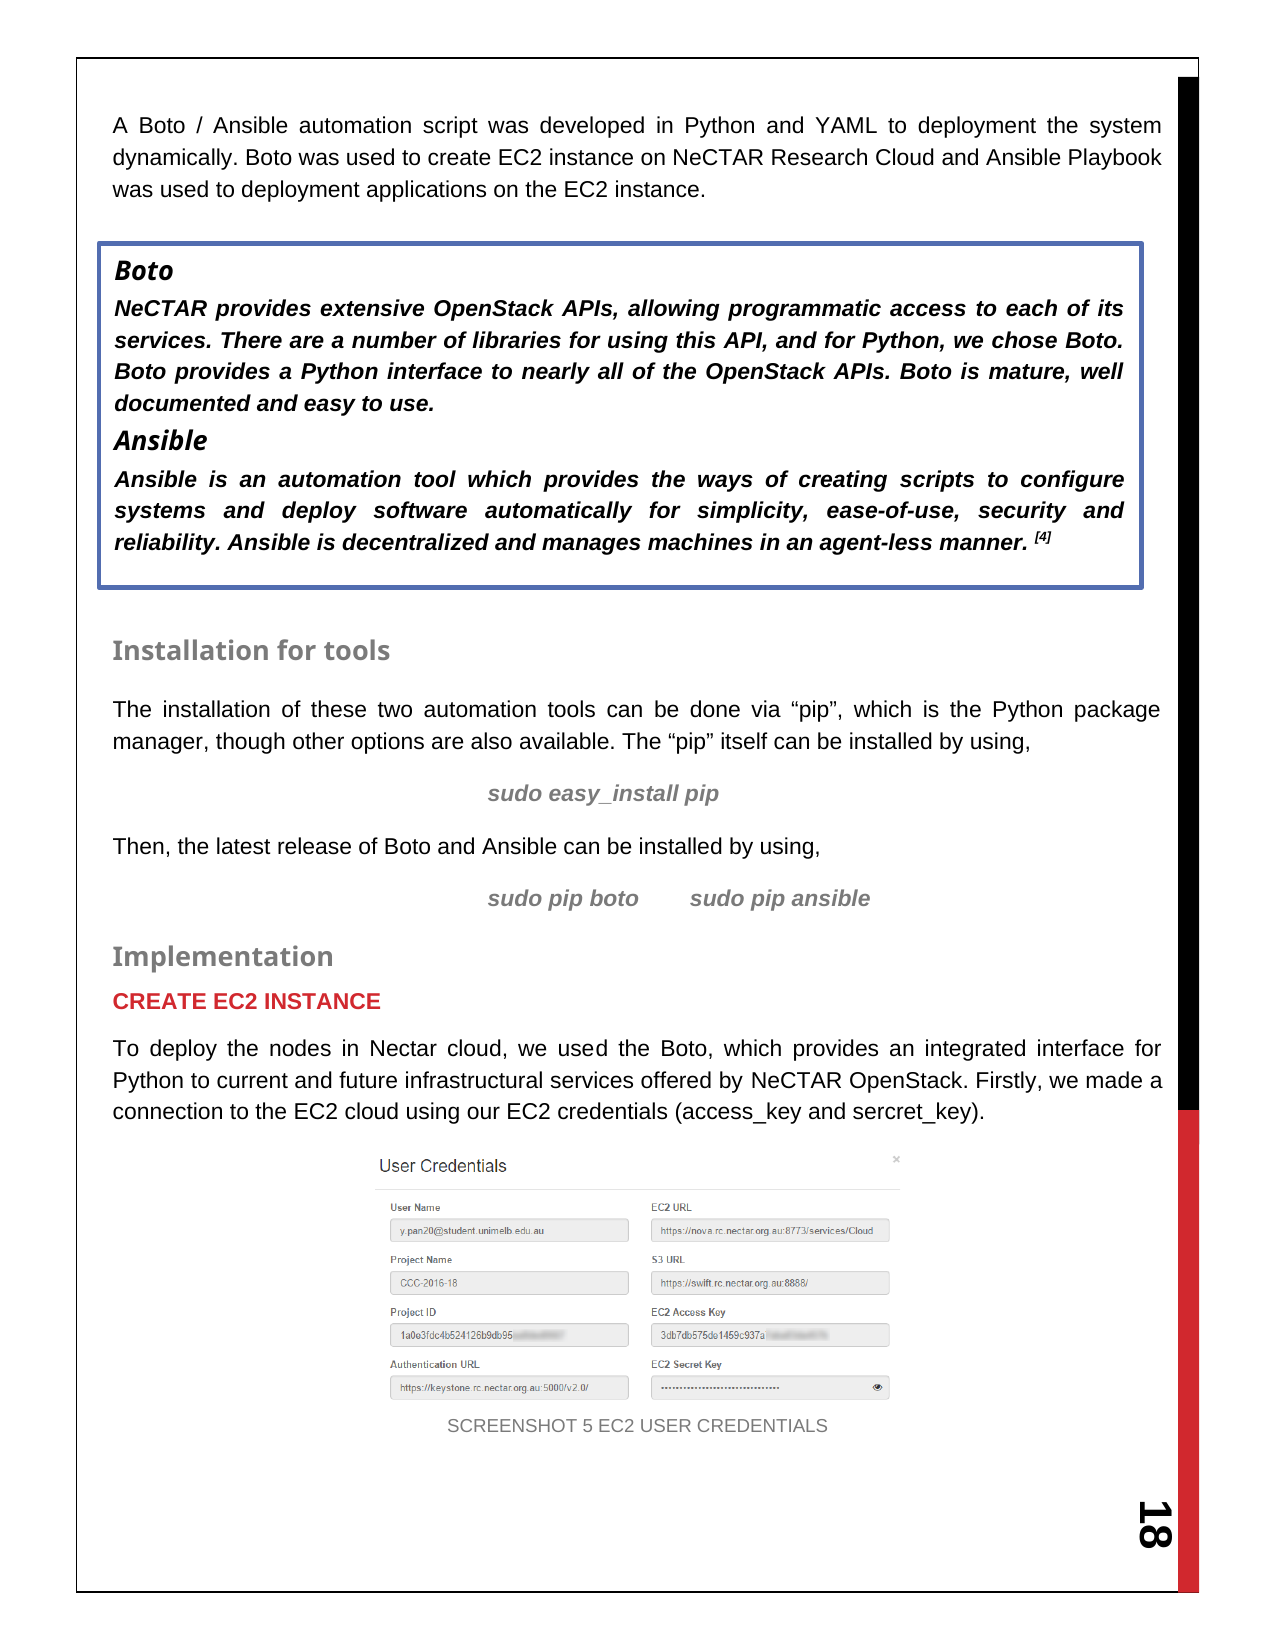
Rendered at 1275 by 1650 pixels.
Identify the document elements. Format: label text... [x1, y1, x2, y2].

subtitle Create EC2 Instance [112, 988, 1162, 1014]
subtitle Then, the latest release of Boto and Ansible can be installed by using, [112, 833, 1162, 859]
subtitle Installation for tools [112, 228, 1162, 668]
subtitle The installation of these two automation tools can be done via “pip”, which is the Python package manager, though other options are also available. The “pip” itself can be installed by using, [112, 696, 1162, 754]
text sudo pip boto sudo pip ansible [487, 885, 1162, 911]
text Screenshot 5 ec2 user credentials [112, 1415, 1162, 1436]
text sudo easy_install pip [412, 780, 1162, 807]
text To deploy the nodes in Nectar cloud, we used the Boto, which provides an integrated interface for Python to current and future infrastructural services offered by NeCTAR OpenStack. Firstly, we made a connection to the EC2 cloud using our EC2 credentials (access_key and sercret_key). [112, 1035, 1162, 1124]
subtitle A Boto / Ansible automation script was developed in Python and YAML to deployment the system dynamically. Boto was used to create EC2 instance on NeCTAR Research Cloud and Ansible Playbook was used to deployment applications on the EC2 instance. [112, 112, 1162, 202]
subtitle Implementation [112, 937, 1162, 974]
picture [375, 1150, 901, 1408]
